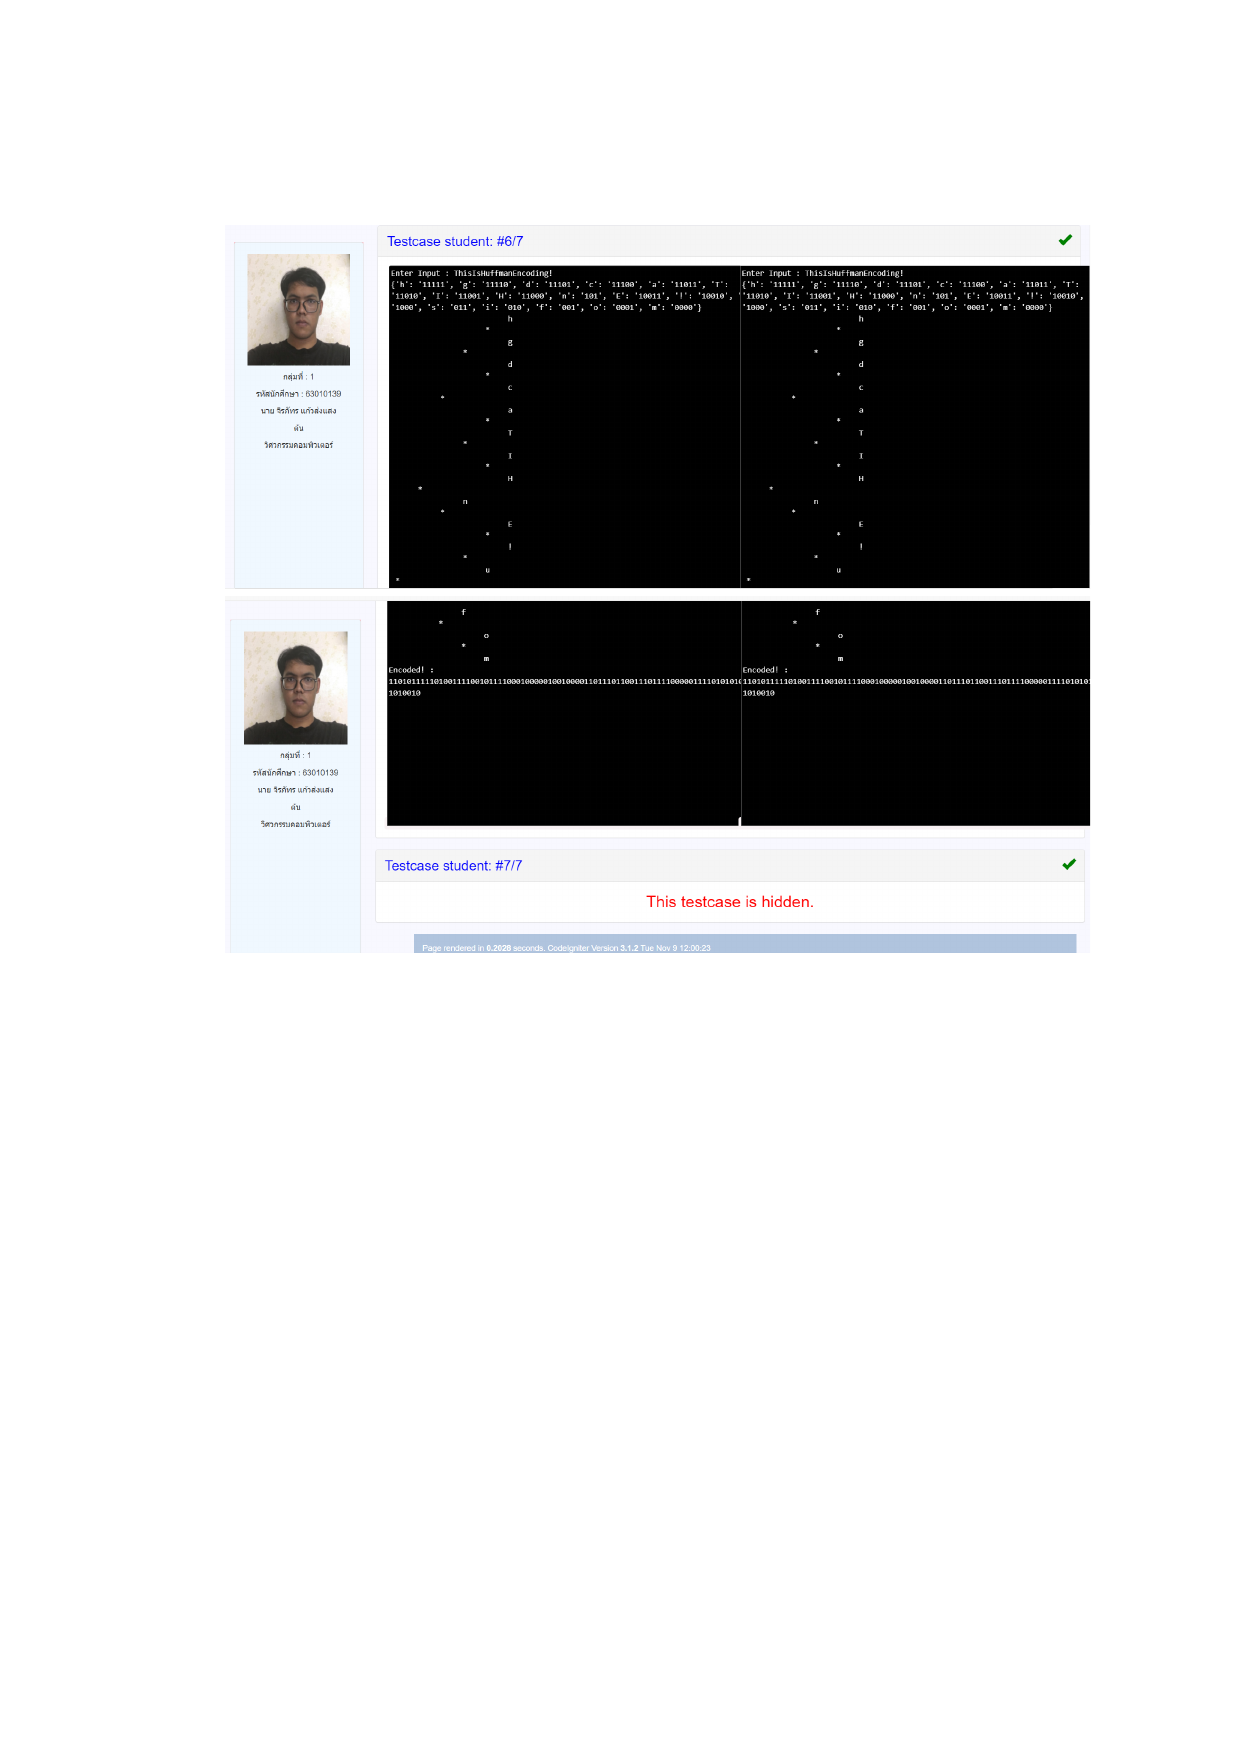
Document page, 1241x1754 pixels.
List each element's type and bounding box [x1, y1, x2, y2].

picture [225, 225, 1091, 589]
picture [225, 596, 1091, 953]
